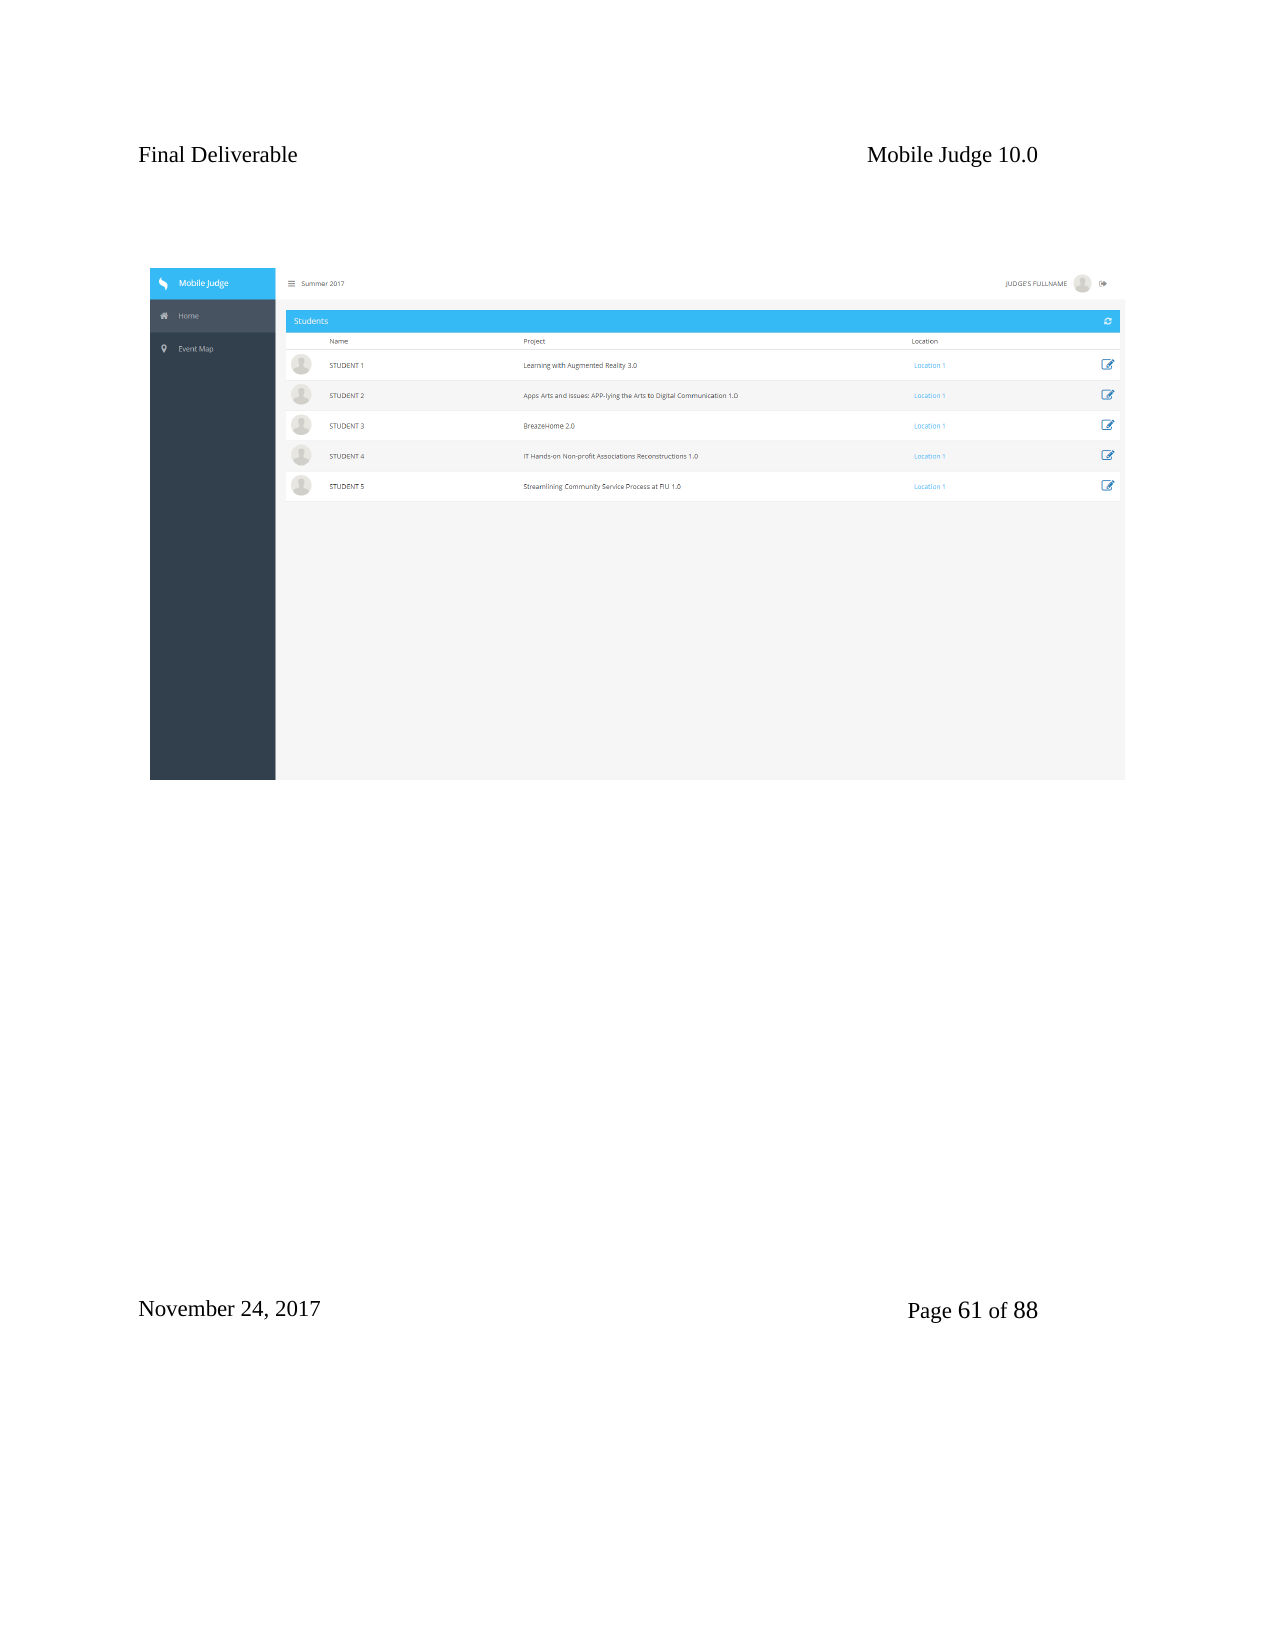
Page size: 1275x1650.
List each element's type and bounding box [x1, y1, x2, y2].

picture [150, 268, 1125, 780]
